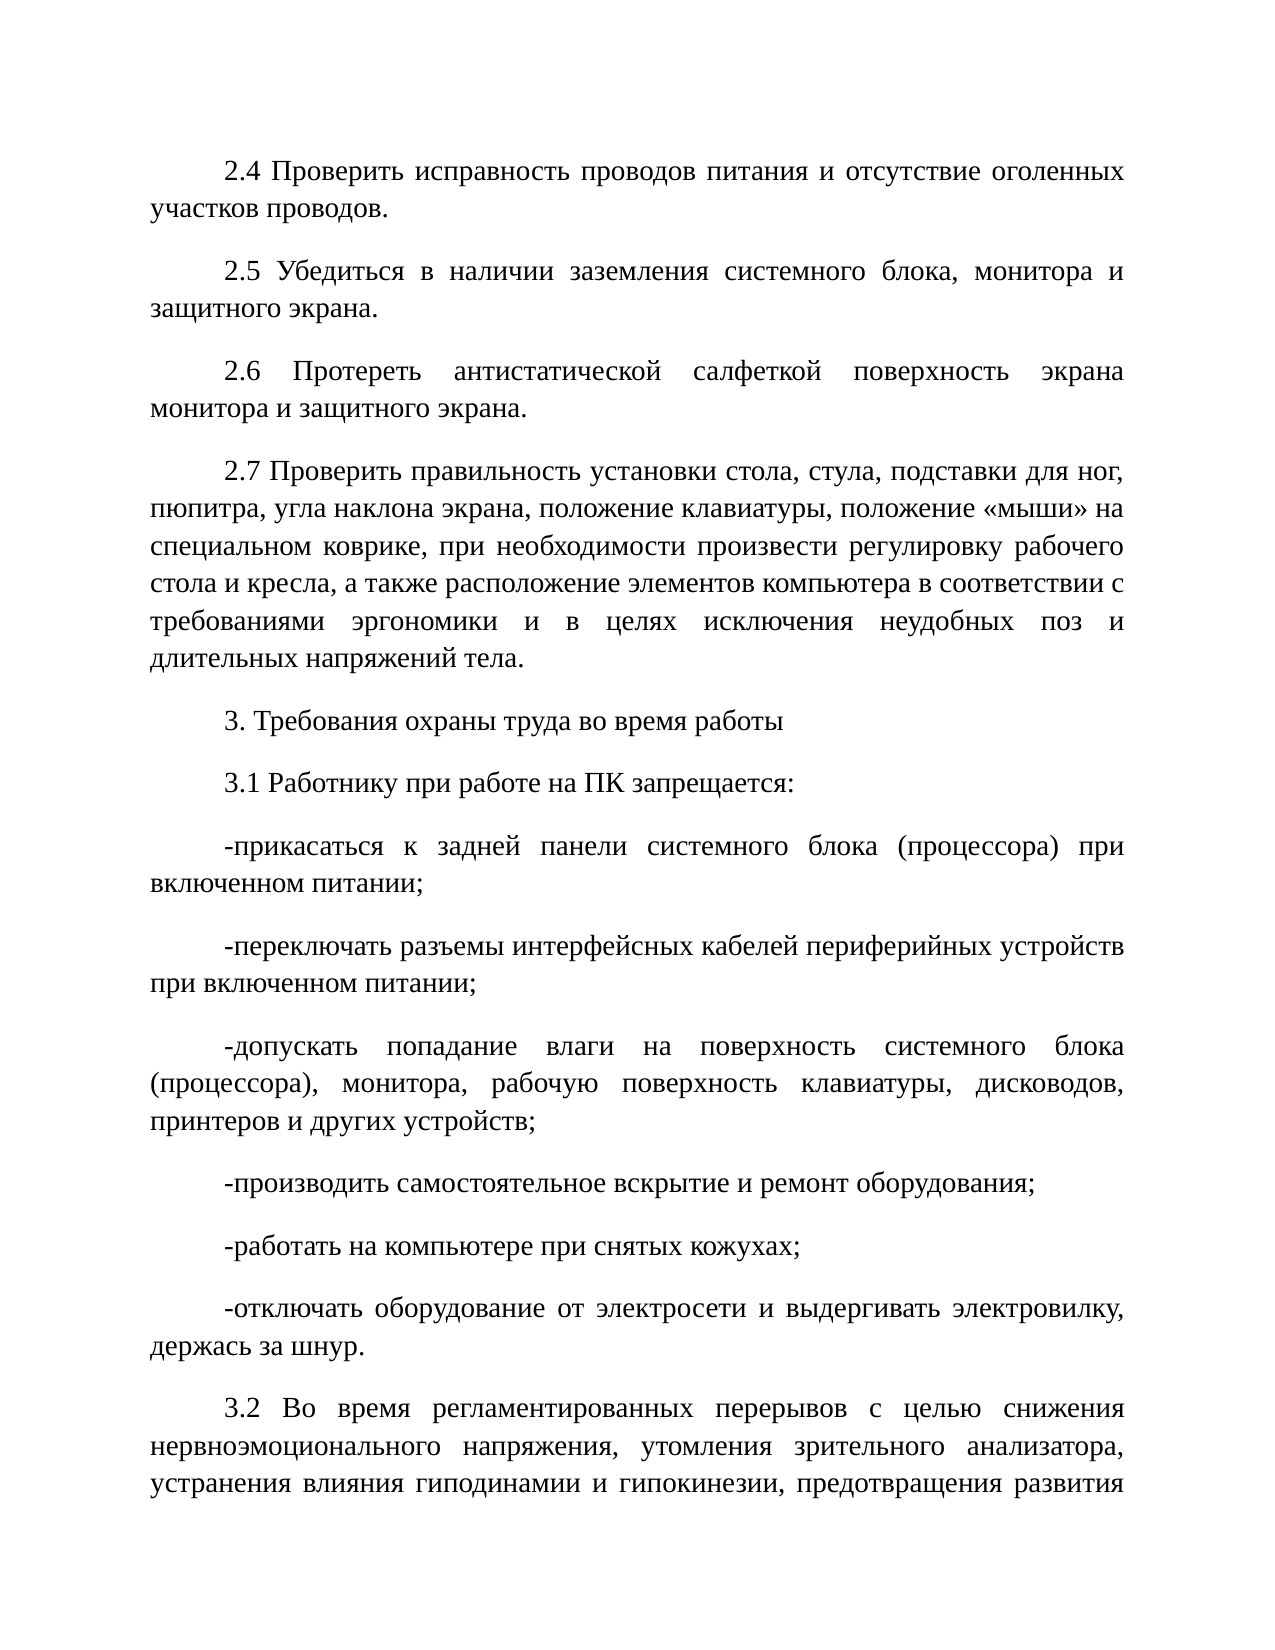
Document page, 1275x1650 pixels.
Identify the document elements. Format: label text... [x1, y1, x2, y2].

text -отключать оборудование от электросети и выдергивать электровилку, держась за шнур. [150, 1287, 1125, 1362]
text -прикасаться к задней панели системного блока (процессора) при включенном питании; [150, 825, 1125, 900]
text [150, 1387, 1125, 1500]
text 2.6 Протереть антистатической салфеткой поверхность экрана монитора и защитного экрана. [150, 350, 1125, 425]
text 2.4 Проверить исправность проводов питания и отсутствие оголенных участков проводов. [150, 150, 1125, 225]
text -допускать попадание влаги на поверхность системного блока (процессора), монитора, рабочую поверхность клавиатуры, дисководов, принтеров и других устройств; [150, 1025, 1125, 1137]
text -работать на компьютере при снятых кожухах; [150, 1225, 1125, 1262]
text -переключать разъемы интерфейсных кабелей периферийных устройств при включенном питании; [150, 925, 1125, 1000]
text 2.7 Проверить правильность установки стола, стула, подставки для ног, пюпитра, угла наклона экрана, положение клавиатуры, положение «мыши» на специальном коврике, при необходимости произвести регулировку рабочего стола и кресла, а также расположение элементов компьютера в соответствии с требованиями эргономики и в целях исключения неудобных поз и длительных напряжений тела. [150, 450, 1125, 675]
text 3.1 Работнику при работе на ПК запрещается: [150, 762, 1125, 800]
text 2.5 Убедиться в наличии заземления системного блока, монитора и защитного экрана. [150, 250, 1125, 325]
text -производить самостоятельное вскрытие и ремонт оборудования; [150, 1162, 1125, 1200]
text 3. Требования охраны труда во время работы [150, 700, 1125, 737]
